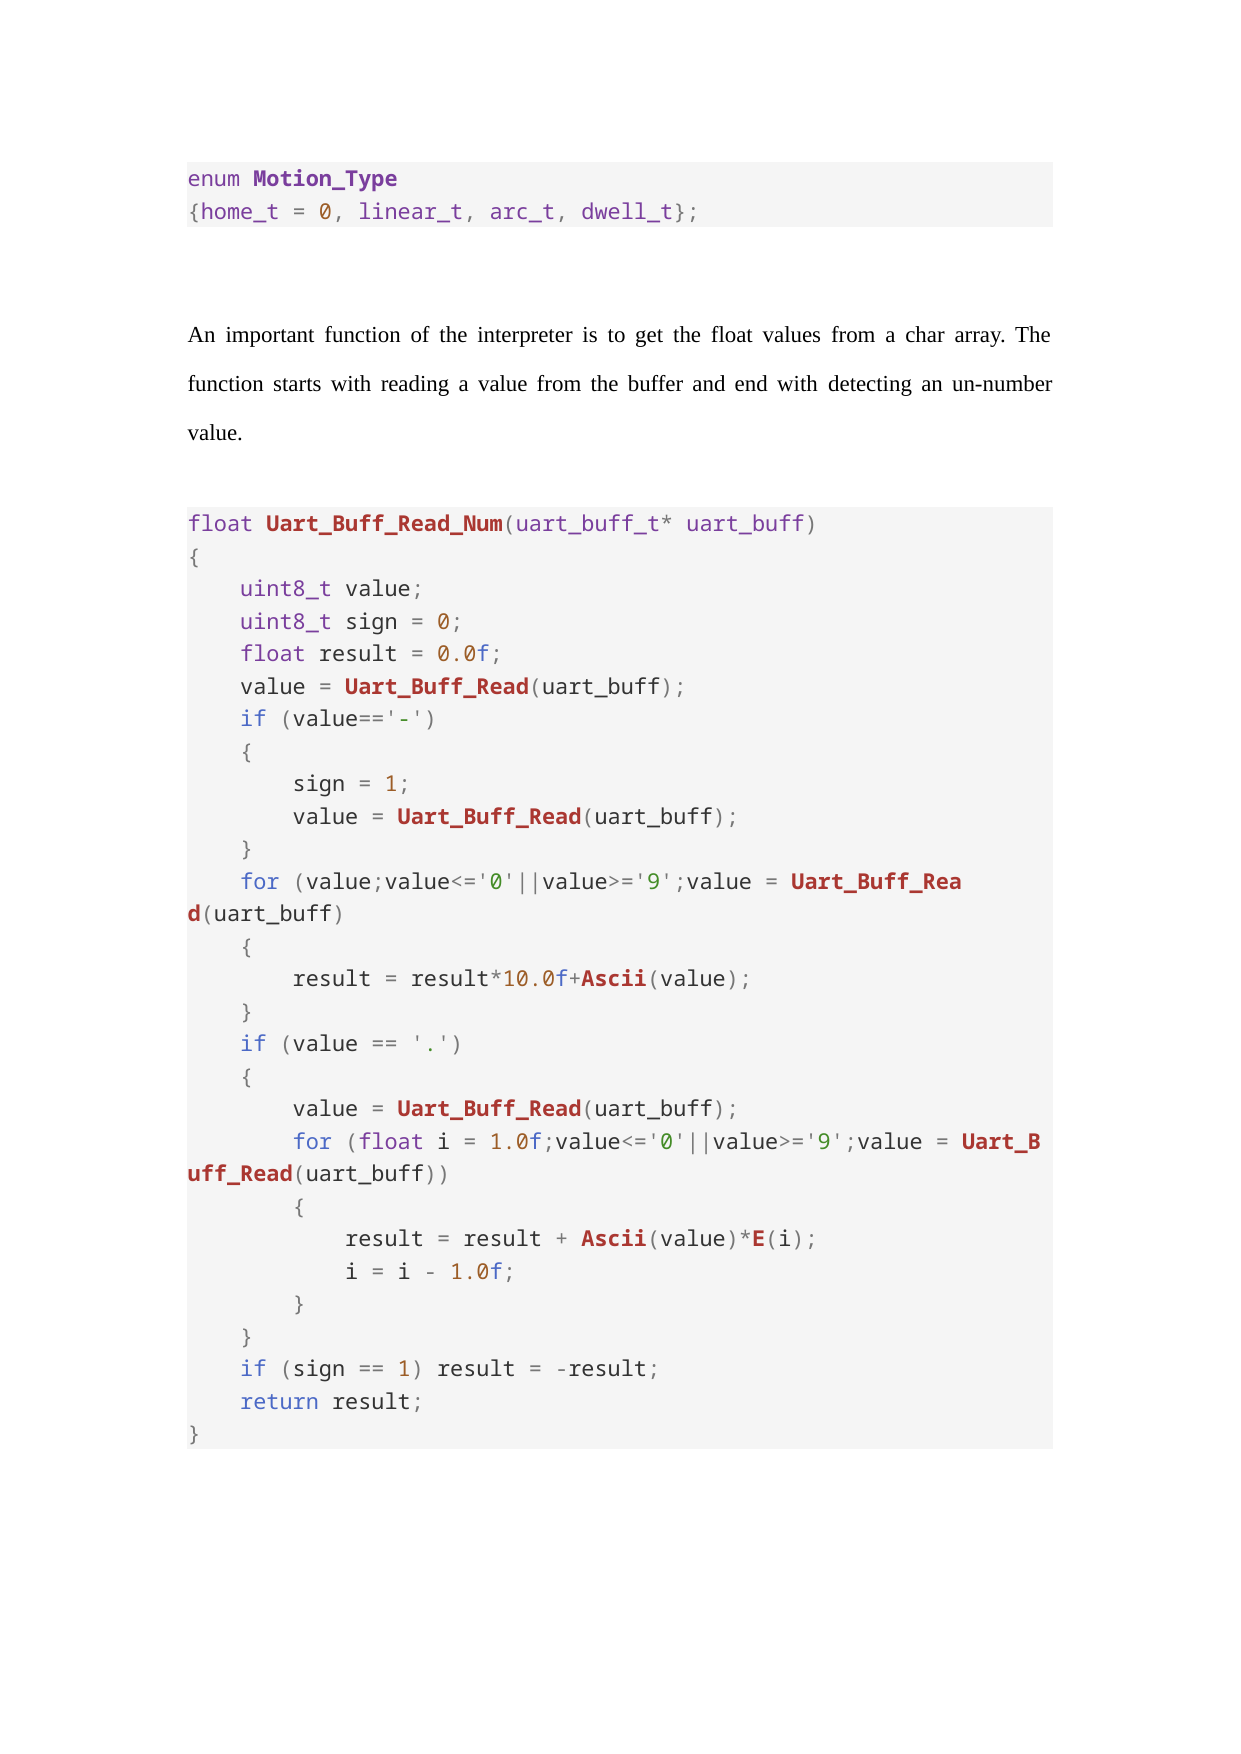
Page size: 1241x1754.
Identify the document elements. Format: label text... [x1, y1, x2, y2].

text value = Uart_Buff_Read(uart_buff); [187, 1092, 1053, 1124]
text value = Uart_Buff_Read(uart_buff); [187, 799, 1053, 832]
text An important function of the interpreter is to get the float values from a char array. The function starts with reading a value from the buffer and end with detecting an un-number value. [187, 318, 1053, 448]
text { [187, 1059, 1053, 1092]
text } [187, 832, 1053, 864]
text i = i - 1.0f; [187, 1254, 1053, 1287]
text { [187, 734, 1053, 767]
text float result = 0.0f; [187, 637, 1053, 669]
text result = result + Ascii(value)*E(i); [187, 1222, 1053, 1254]
text } [187, 994, 1053, 1027]
text result = result*10.0f+Ascii(value); [187, 962, 1053, 994]
text if (value == '.') [187, 1027, 1053, 1059]
text { [187, 1189, 1053, 1222]
text if (sign == 1) result = -result; [187, 1352, 1053, 1384]
text {home_t = 0, linear_t, arc_t, dwell_t}; [187, 194, 1053, 227]
text if (value=='-') [187, 702, 1053, 734]
text value = Uart_Buff_Read(uart_buff); [187, 669, 1053, 702]
text for (value;value<='0'||value>='9';value = Uart_Buff_Read(uart_buff) [187, 864, 1053, 929]
text sign = 1; [187, 767, 1053, 799]
text } [187, 1417, 1053, 1449]
text uint8_t sign = 0; [187, 604, 1053, 637]
text float Uart_Buff_Read_Num(uart_buff_t* uart_buff) [187, 507, 1053, 539]
text } [187, 1287, 1053, 1319]
text enum Motion_Type [187, 162, 1053, 194]
text for (float i = 1.0f;value<='0'||value>='9';value = Uart_Buff_Read(uart_buff)) [187, 1124, 1053, 1189]
text } [187, 1319, 1053, 1352]
text { [187, 539, 1053, 572]
text return result; [187, 1384, 1053, 1417]
text { [187, 929, 1053, 962]
text uint8_t value; [187, 572, 1053, 604]
